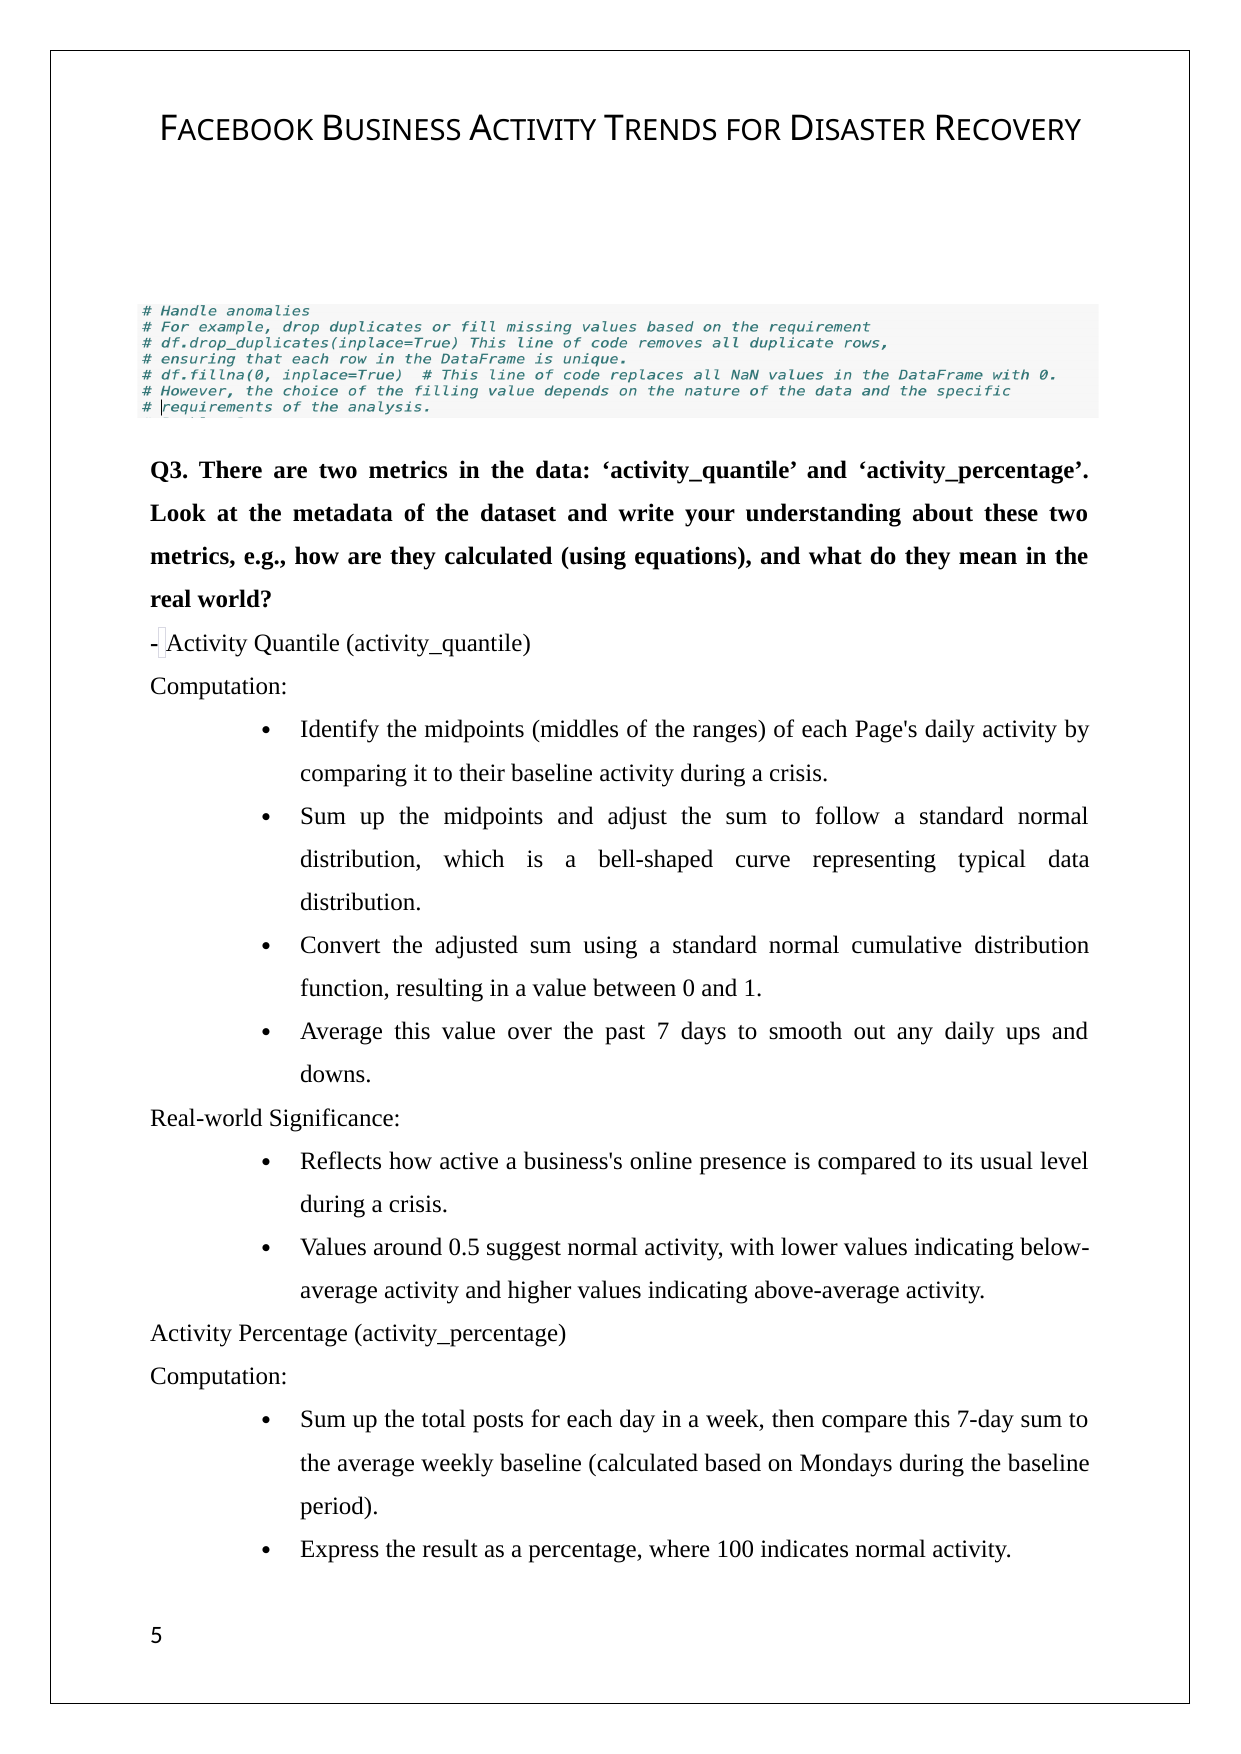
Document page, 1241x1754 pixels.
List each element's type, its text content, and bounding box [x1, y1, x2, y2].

list Sum up the total posts for each day in a week, then compare this 7-day sum to the average weekly baseline (calculated based on Mondays during the baseline period). [262, 1404, 1090, 1519]
text Q3. There are two metrics in the data: ‘activity_quantile’ and ‘activity_percentage’. Look at the metadata of the dataset and write your understanding about these two metrics, e.g., how are they calculated (using equations), and what do they mean in the real world? [150, 455, 1090, 613]
text Computation: [150, 671, 1090, 700]
list Values around 0.5 suggest normal activity, with lower values indicating below-average activity and higher values indicating above-average activity. [262, 1232, 1090, 1304]
picture [137, 304, 1099, 418]
text Real-world Significance: [150, 1103, 1090, 1131]
list Average this value over the past 7 days to smooth out any daily ups and downs. [262, 1016, 1090, 1088]
list Express the result as a percentage, where 100 indicates normal activity. [262, 1534, 1090, 1563]
list Convert the adjusted sum using a standard normal cumulative distribution function, resulting in a value between 0 and 1. [262, 930, 1090, 1002]
text - Activity Quantile (activity_quantile) [166, 628, 1090, 656]
text Computation: [150, 1361, 1090, 1390]
list Sum up the midpoints and adjust the sum to follow a standard normal distribution, which is a bell-shaped curve representing typical data distribution. [262, 801, 1090, 916]
list Identify the midpoints (middles of the ranges) of each Page's daily activity by comparing it to their baseline activity during a crisis. [262, 714, 1090, 786]
text Activity Percentage (activity_percentage) [150, 1318, 1090, 1347]
list Reflects how active a business's online presence is compared to its usual level during a crisis. [262, 1146, 1090, 1218]
